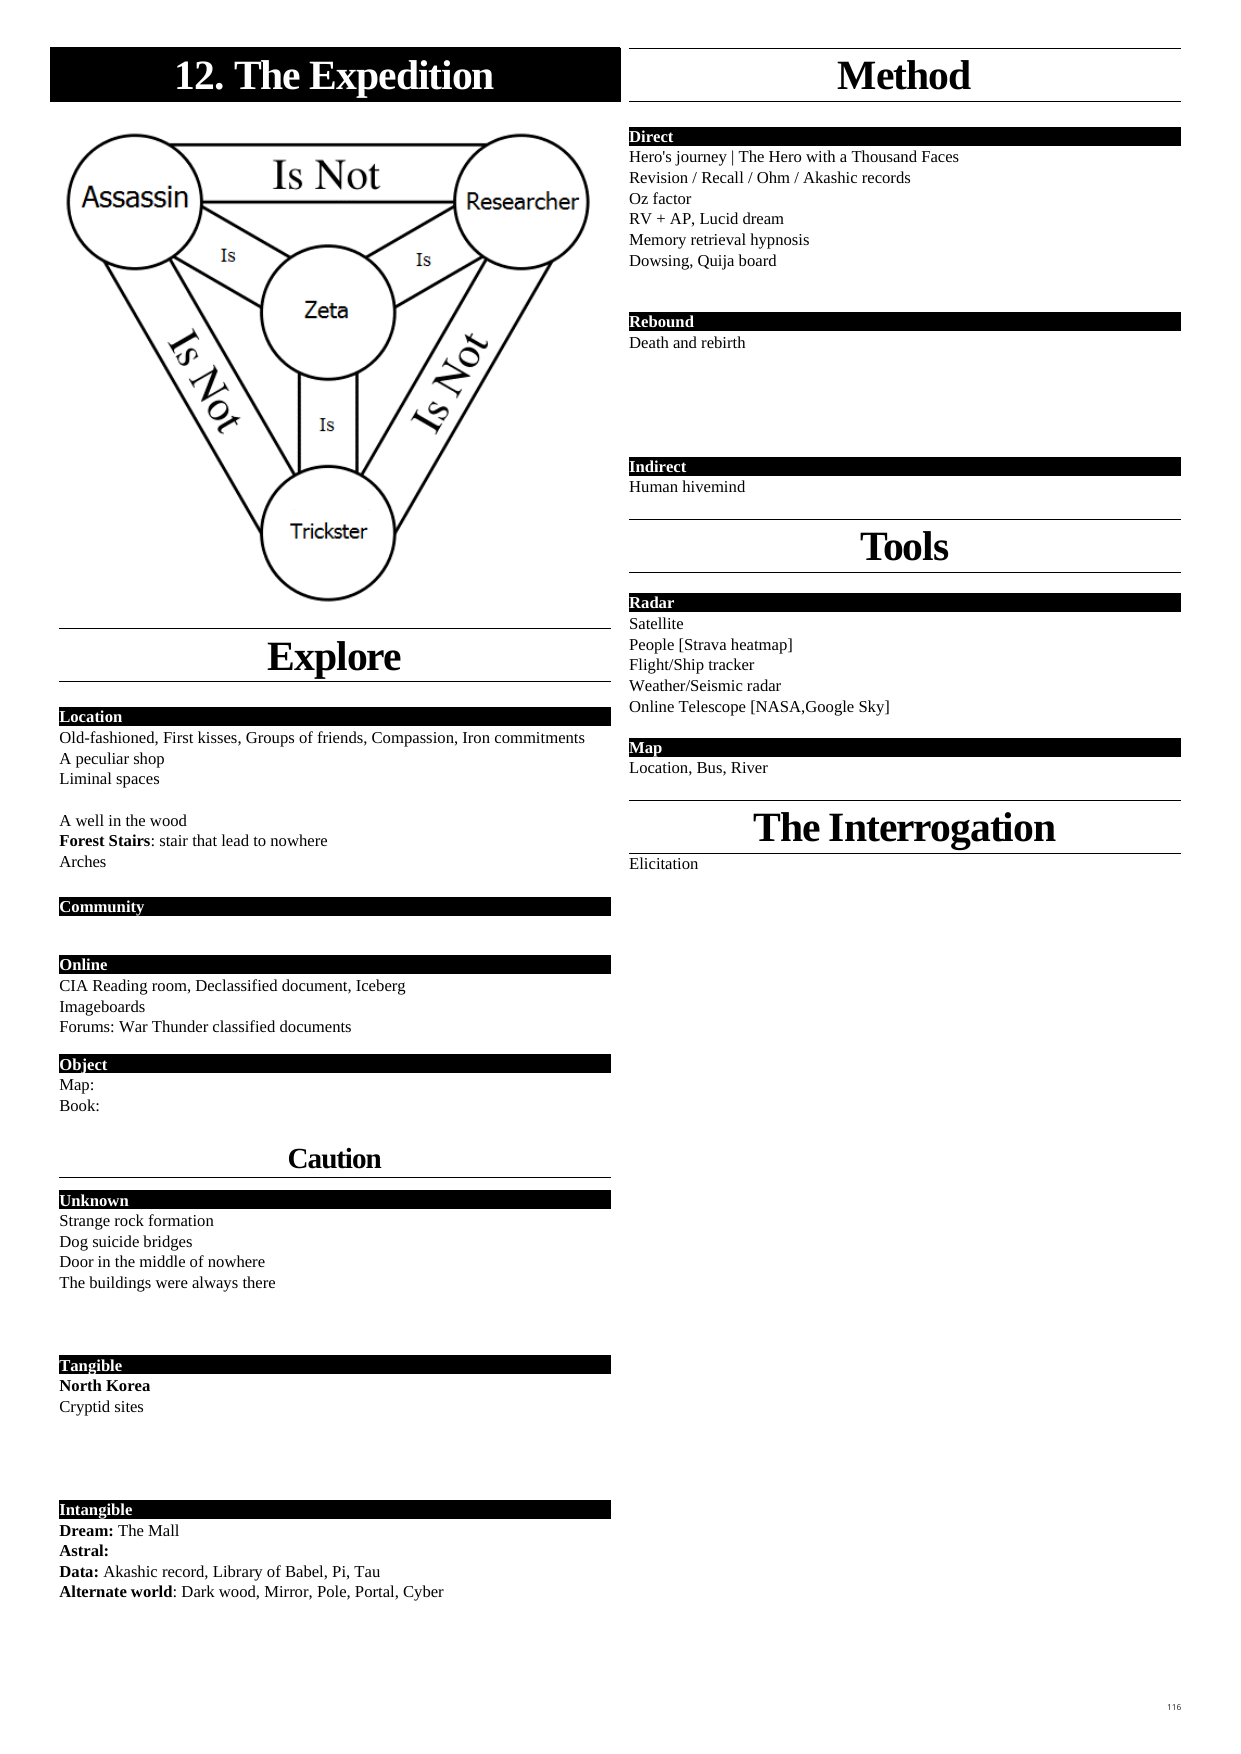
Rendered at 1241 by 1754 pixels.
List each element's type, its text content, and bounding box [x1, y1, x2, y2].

subtitle Tangible [59, 1355, 611, 1374]
text Online Telescope [NASA,Google Sky] [629, 696, 1181, 716]
text RV + AP, Lucid dream [629, 209, 1181, 228]
text Human hivemind [629, 477, 1181, 496]
text North Korea [59, 1376, 611, 1395]
text A well in the wood [59, 810, 611, 829]
subtitle Direct [629, 127, 1181, 146]
subtitle Tools [629, 520, 1181, 572]
subtitle Map [629, 738, 1181, 757]
text People [Strava heatmap] [629, 634, 1181, 654]
text Explore [59, 629, 611, 681]
text Revision / Recall / Ohm / Akashic records [629, 168, 1181, 187]
text Hero's journey | The Hero with a Thousand Faces [629, 147, 1181, 166]
text Forums: War Thunder classified documents [59, 1017, 611, 1036]
text Liminal spaces [59, 769, 611, 788]
text The Interrogation [629, 801, 1181, 853]
text Location, Bus, River [629, 758, 1181, 777]
subtitle Location [59, 707, 611, 726]
text Data: Akashic record, Library of Babel, Pi, Tau [59, 1562, 611, 1581]
picture [59, 126, 591, 606]
text Satellite [629, 614, 1181, 633]
text Death and rebirth [629, 333, 1181, 352]
text Book: [59, 1096, 611, 1115]
text The buildings were always there [59, 1273, 611, 1292]
text Oz factor [629, 188, 1181, 208]
text Imageboards [59, 996, 611, 1016]
text Dream: The Mall [59, 1520, 611, 1539]
text A peculiar shop [59, 748, 611, 768]
text Map: [59, 1075, 611, 1094]
subtitle Community [59, 897, 611, 916]
text Memory retrieval hypnosis [629, 230, 1181, 249]
text Door in the middle of nowhere [59, 1252, 611, 1271]
text Weather/Seismic radar [629, 676, 1181, 695]
subtitle Object [59, 1054, 611, 1073]
text Dog suicide bridges [59, 1232, 611, 1251]
subtitle Online [59, 955, 611, 974]
text Dowsing, Quija board [629, 250, 1181, 269]
subtitle The Expedition [51, 49, 619, 101]
text Flight/Ship tracker [629, 655, 1181, 674]
subtitle Indirect [629, 457, 1181, 476]
text Astral: [59, 1541, 611, 1560]
text CIA Reading room, Declassified document, Iceberg [59, 976, 611, 995]
text Arches [59, 852, 611, 871]
text Strange rock formation [59, 1211, 611, 1230]
subtitle Caution [59, 1141, 611, 1177]
text Cryptid sites [59, 1397, 611, 1416]
text Alternate world: Dark wood, Mirror, Pole, Portal, Cyber [59, 1582, 611, 1601]
subtitle Rebound [629, 312, 1181, 331]
subtitle Intangible [59, 1500, 611, 1519]
text Forest Stairs: stair that lead to nowhere [59, 831, 611, 850]
subtitle Radar [629, 593, 1181, 612]
subtitle Unknown [59, 1190, 611, 1209]
text Old-fashioned, First kisses, Groups of friends, Compassion, Iron commitments [59, 728, 611, 747]
subtitle Method [629, 49, 1181, 101]
text Elicitation [629, 854, 1181, 873]
